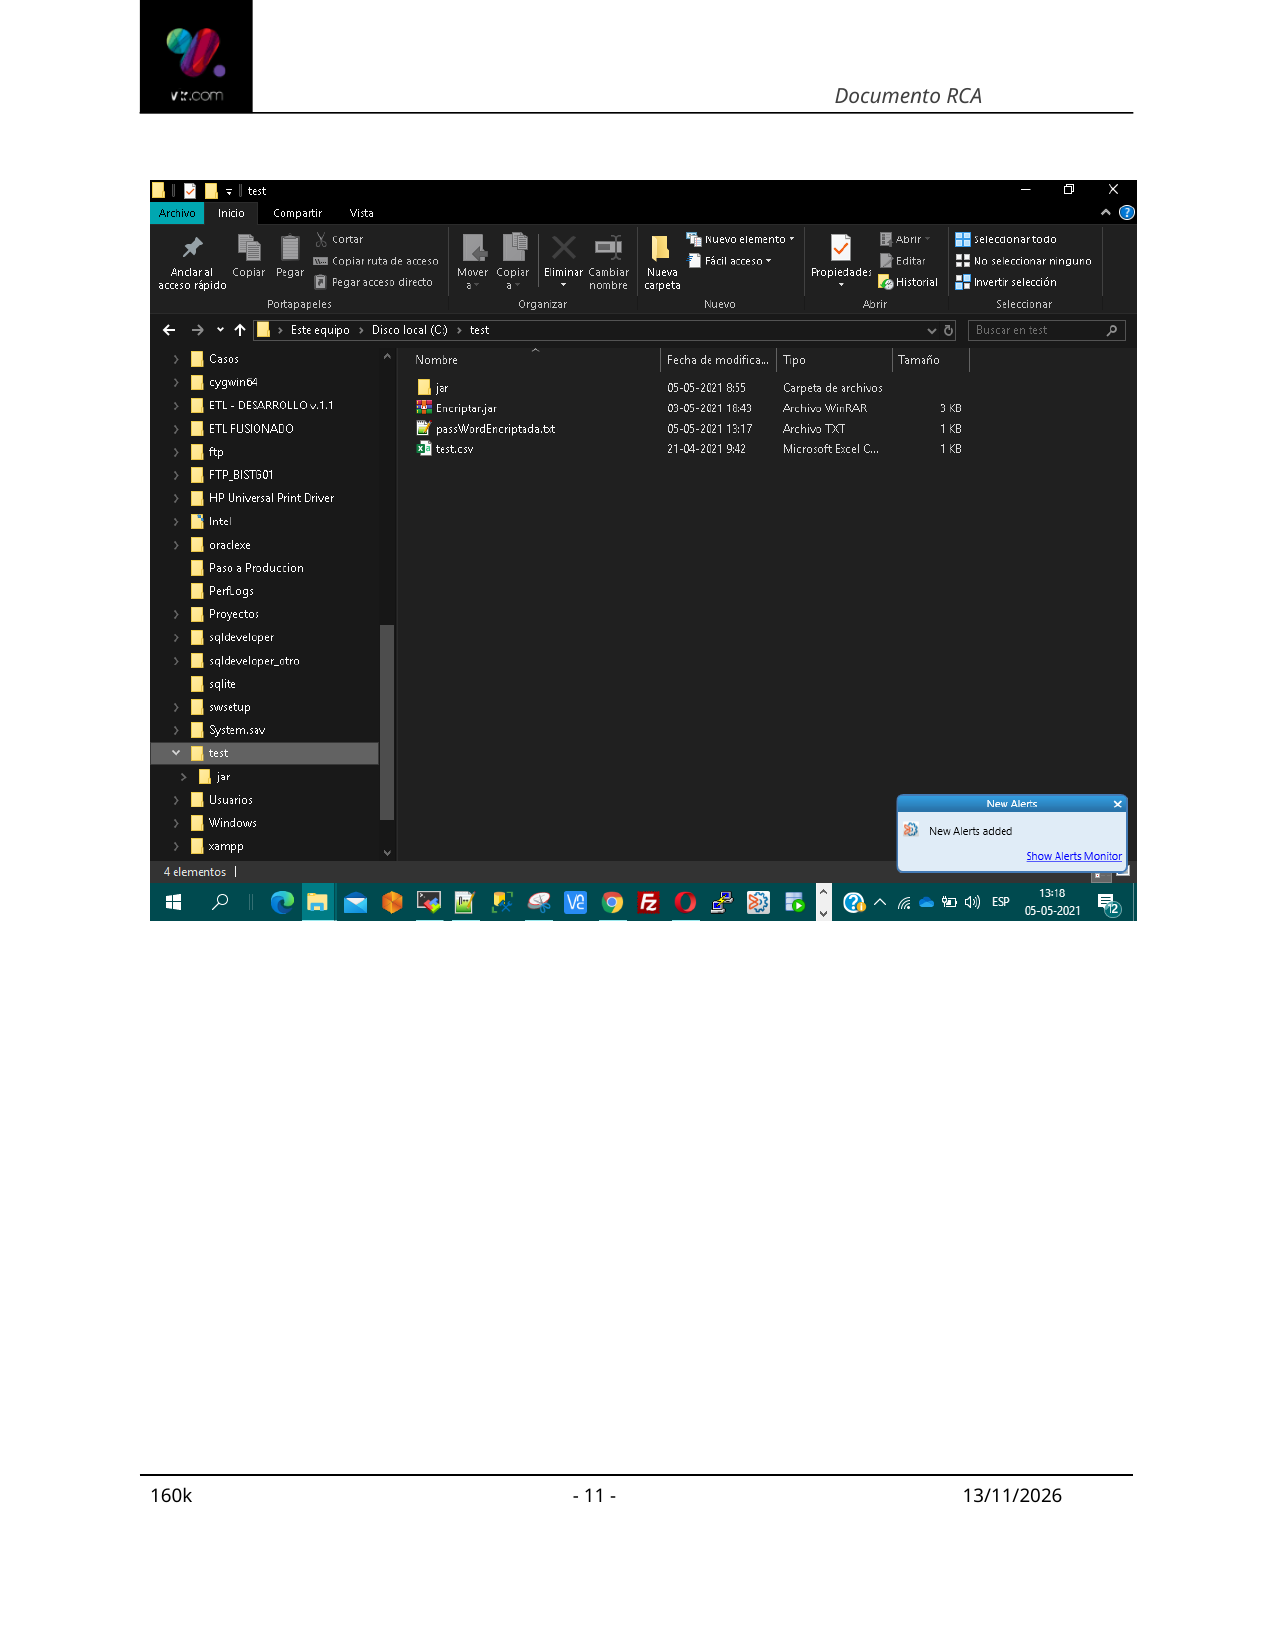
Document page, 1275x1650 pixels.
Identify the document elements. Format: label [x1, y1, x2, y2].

picture [150, 180, 1137, 921]
picture [166, 28, 226, 101]
